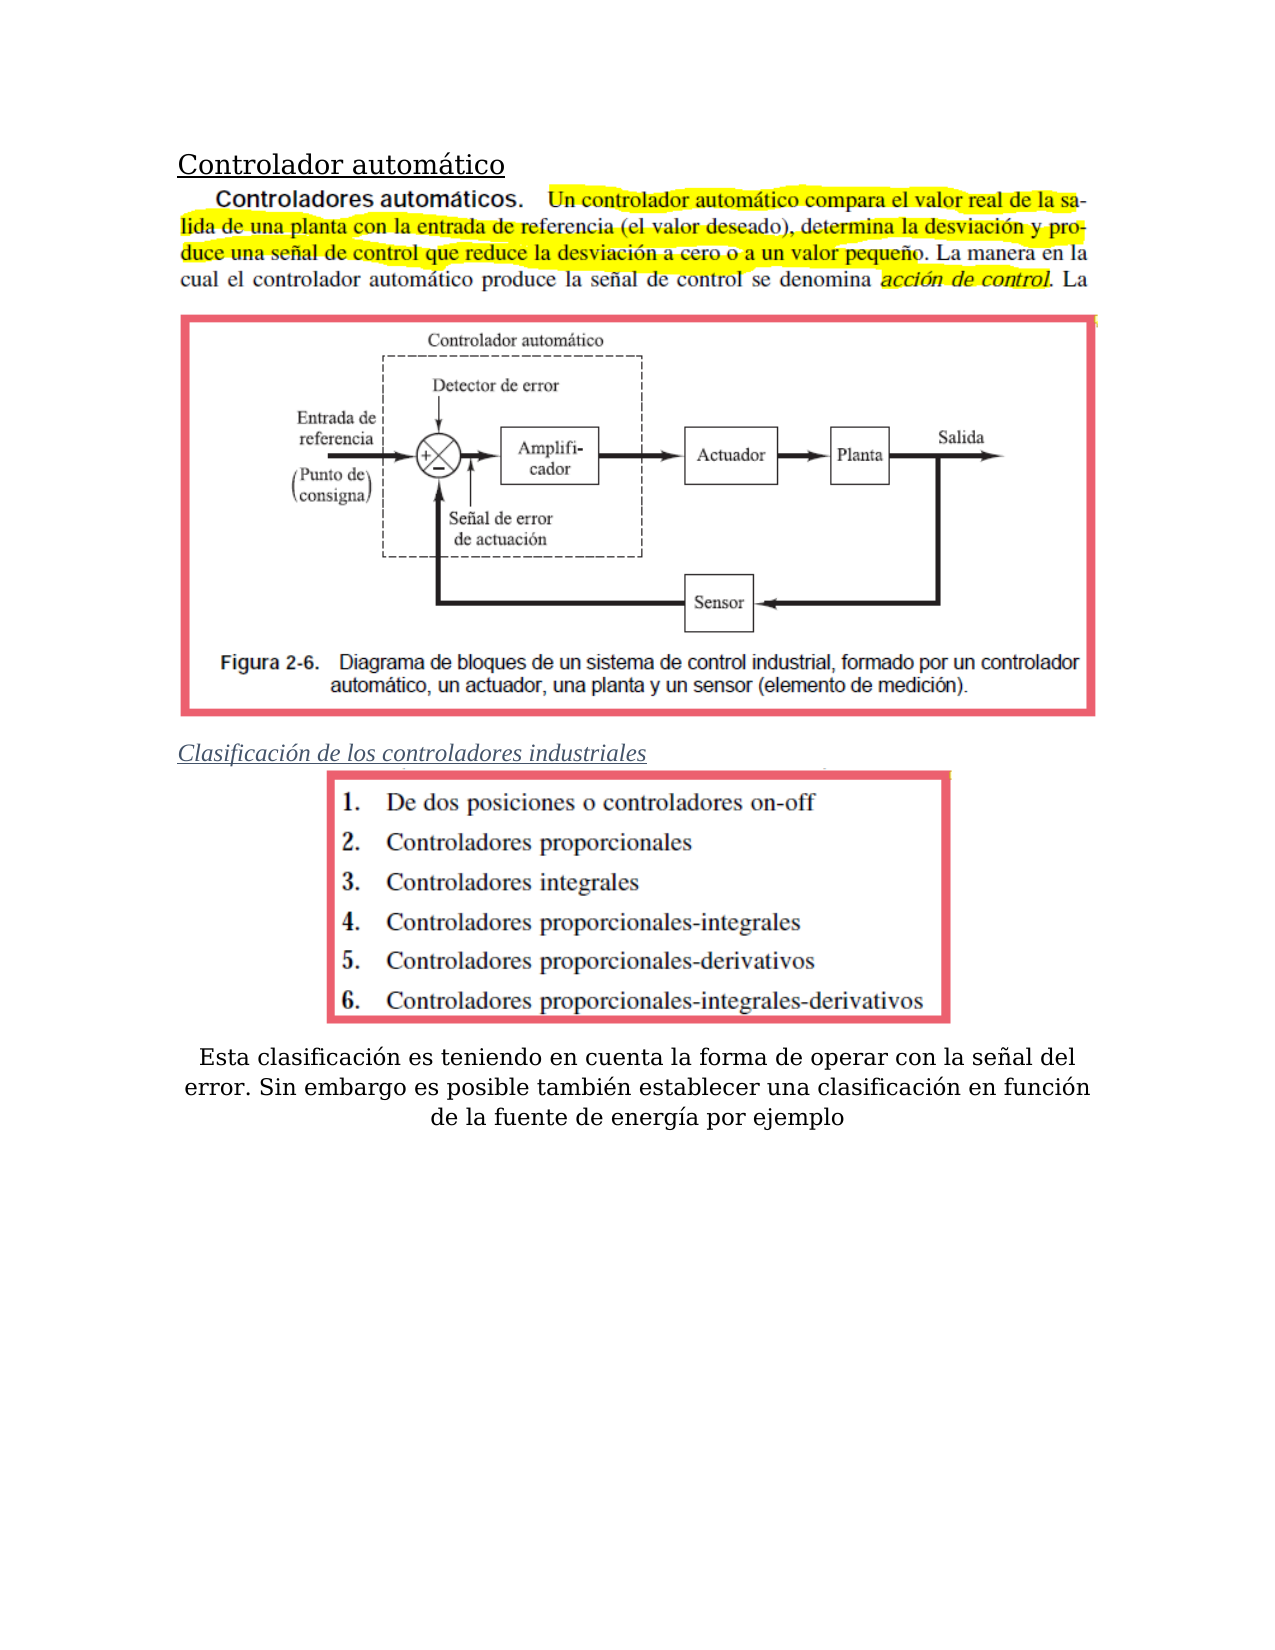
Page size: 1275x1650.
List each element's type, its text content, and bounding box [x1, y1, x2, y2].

picture [177, 182, 1098, 293]
picture [323, 768, 952, 1025]
text Esta clasificación es teniendo en cuenta la forma de operar con la señal del error. Sin embargo es posible también establecer una clasificación en función de la fuente de energía por ejemplo [177, 1043, 1098, 1130]
subtitle Controlador automático [177, 148, 1098, 180]
picture [177, 311, 1098, 719]
subtitle Clasificación de los controladores industriales [177, 738, 1098, 767]
